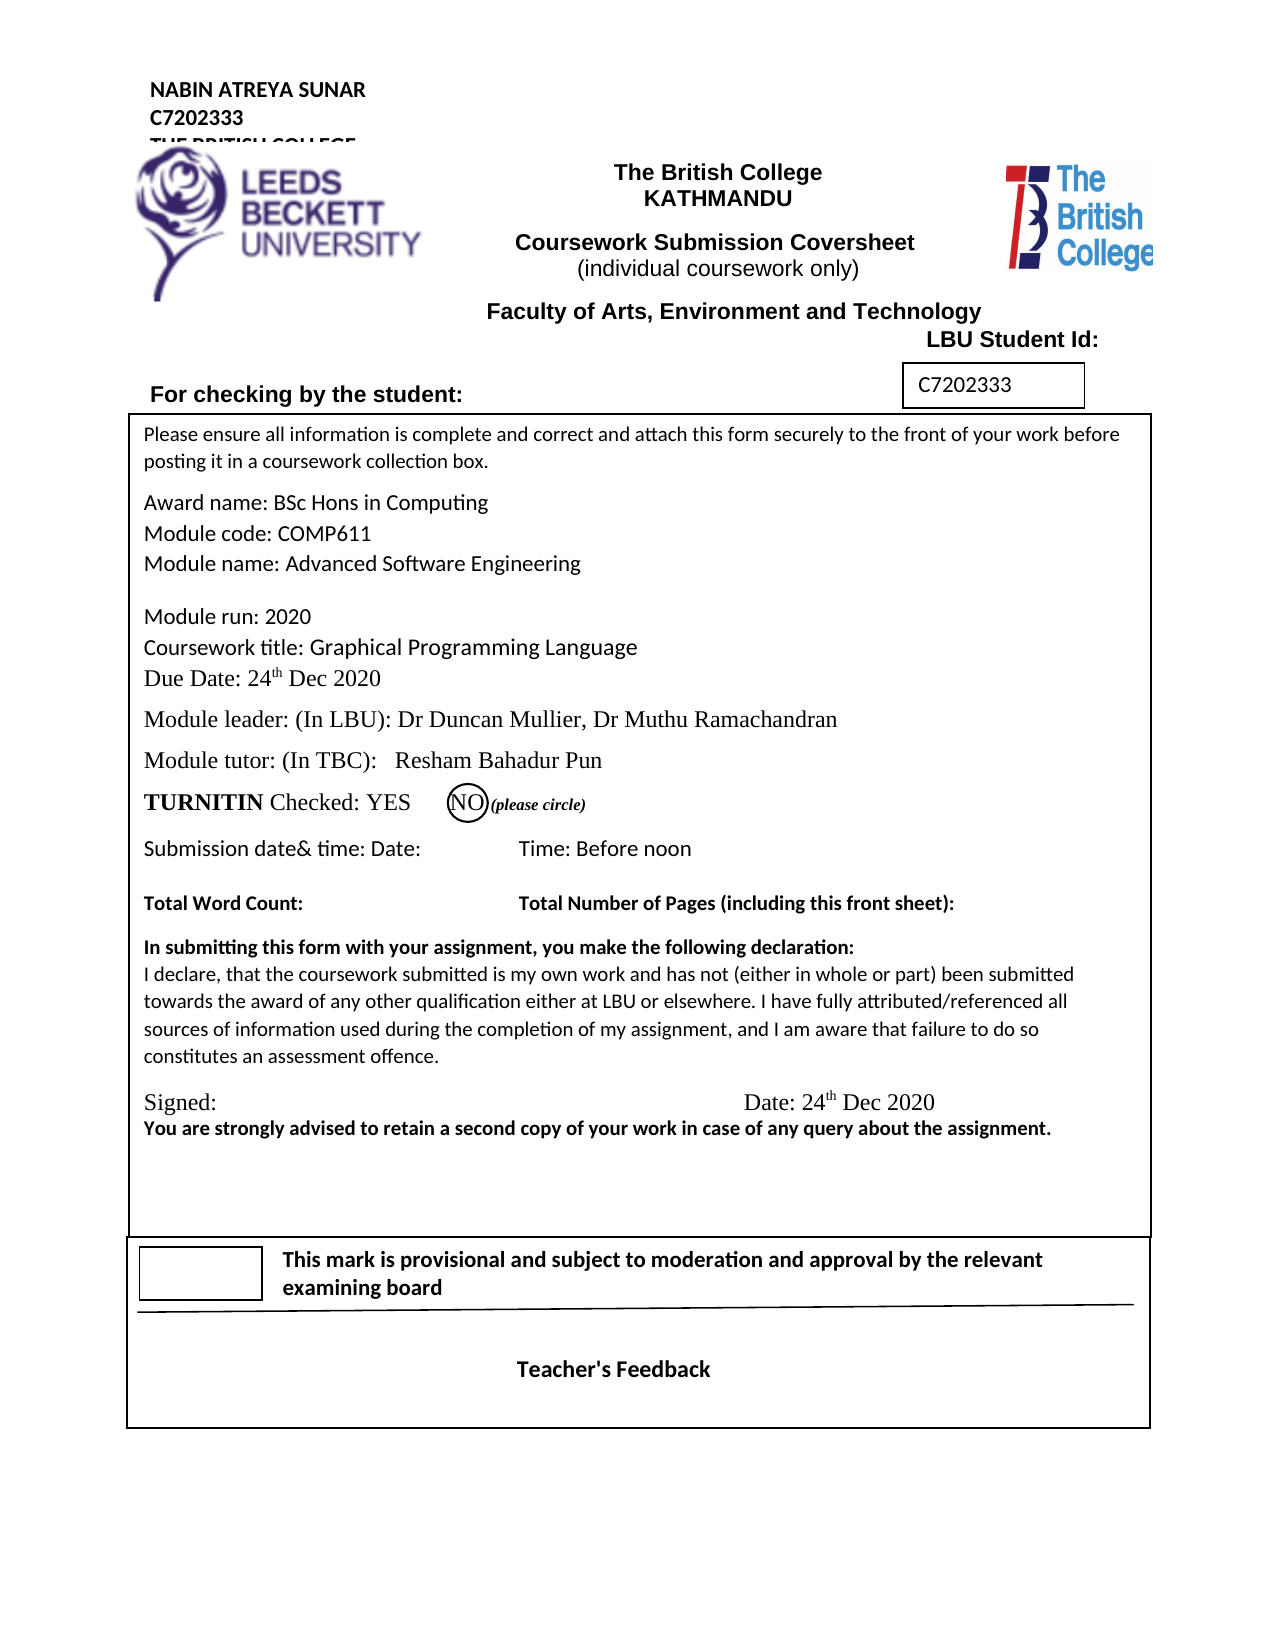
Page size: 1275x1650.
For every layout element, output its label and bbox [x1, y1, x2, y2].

picture [123, 142, 429, 305]
